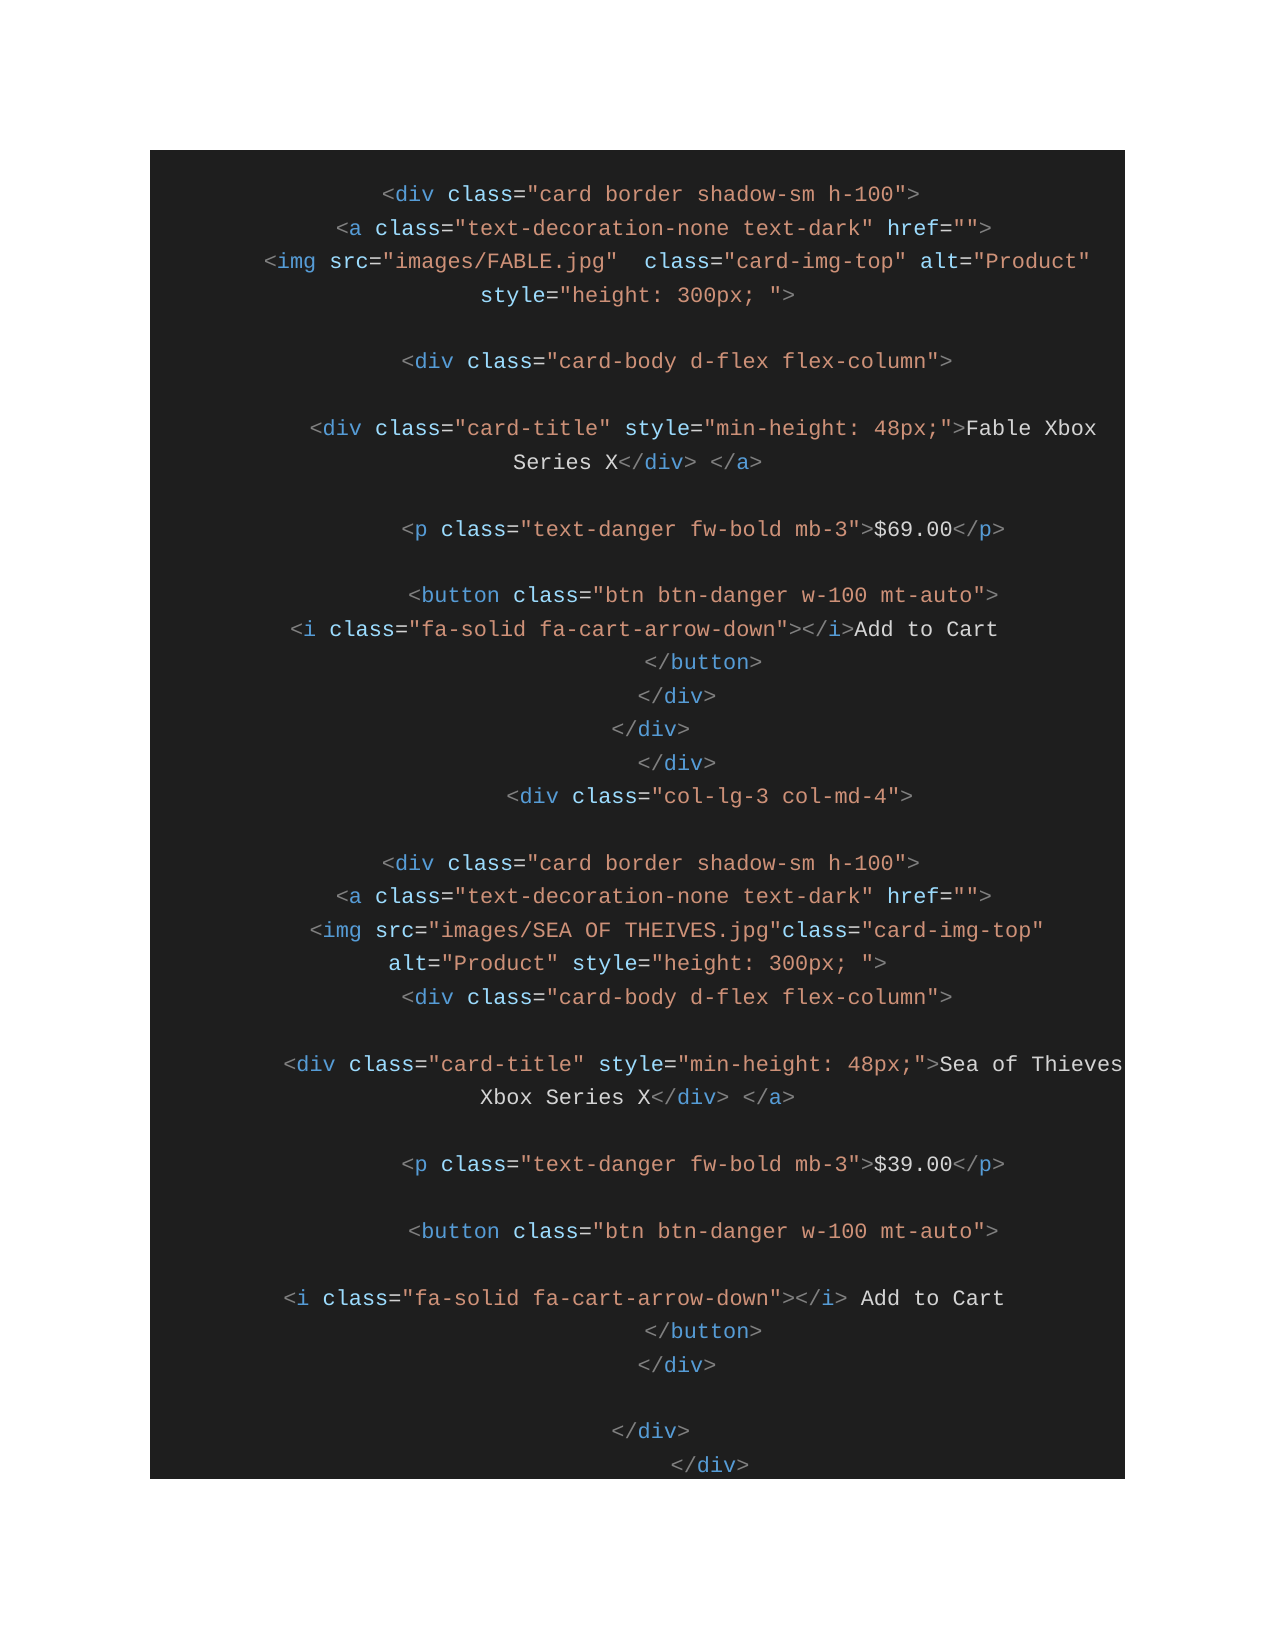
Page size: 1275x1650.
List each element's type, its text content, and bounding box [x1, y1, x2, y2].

text <div class="card-body d-flex flex-column"> [150, 986, 1125, 1011]
text </div> [150, 685, 1125, 710]
text </button> [150, 1320, 1125, 1345]
text </div> [150, 1354, 1125, 1378]
text <img src="images/FABLE.jpg" class="card-img-top" alt="Product" style="height: 300px; "> [150, 250, 1125, 308]
text <a class="text-decoration-none text-dark" href=""> [150, 217, 1125, 242]
text </button> [150, 652, 1125, 676]
text <div class="card-body d-flex flex-column"> [150, 351, 1125, 375]
text <div class="card border shadow-sm h-100"> [150, 183, 1125, 208]
text <div class="card border shadow-sm h-100"> [150, 852, 1125, 877]
text <div class="card-title" style="min-height: 48px;">Fable Xbox Series X</div> </a> [150, 417, 1125, 476]
text <img src="images/SEA OF THEIVES.jpg"class="card-img-top" alt="Product" style="height: 300px; "> [150, 919, 1125, 977]
text </div> [150, 718, 1125, 743]
text <div class="col-lg-3 col-md-4"> [150, 785, 1125, 810]
text <p class="text-danger fw-bold mb-3">$69.00</p> [150, 518, 1125, 543]
text <i class="fa-solid fa-cart-arrow-down"></i> Add to Cart [150, 1287, 1125, 1312]
text </div> [150, 1421, 1125, 1445]
text <p class="text-danger fw-bold mb-3">$39.00</p> [150, 1153, 1125, 1178]
text <button class="btn btn-danger w-100 mt-auto"> [150, 1220, 1125, 1245]
text </div> [150, 1454, 1125, 1479]
text <i class="fa-solid fa-cart-arrow-down"></i>Add to Cart [150, 618, 1125, 643]
text <button class="btn btn-danger w-100 mt-auto"> [150, 585, 1125, 609]
text <div class="card-title" style="min-height: 48px;">Sea of Thieves Xbox Series X</div> </a> [150, 1053, 1125, 1111]
text <a class="text-decoration-none text-dark" href=""> [150, 886, 1125, 910]
text </div> [150, 752, 1125, 777]
